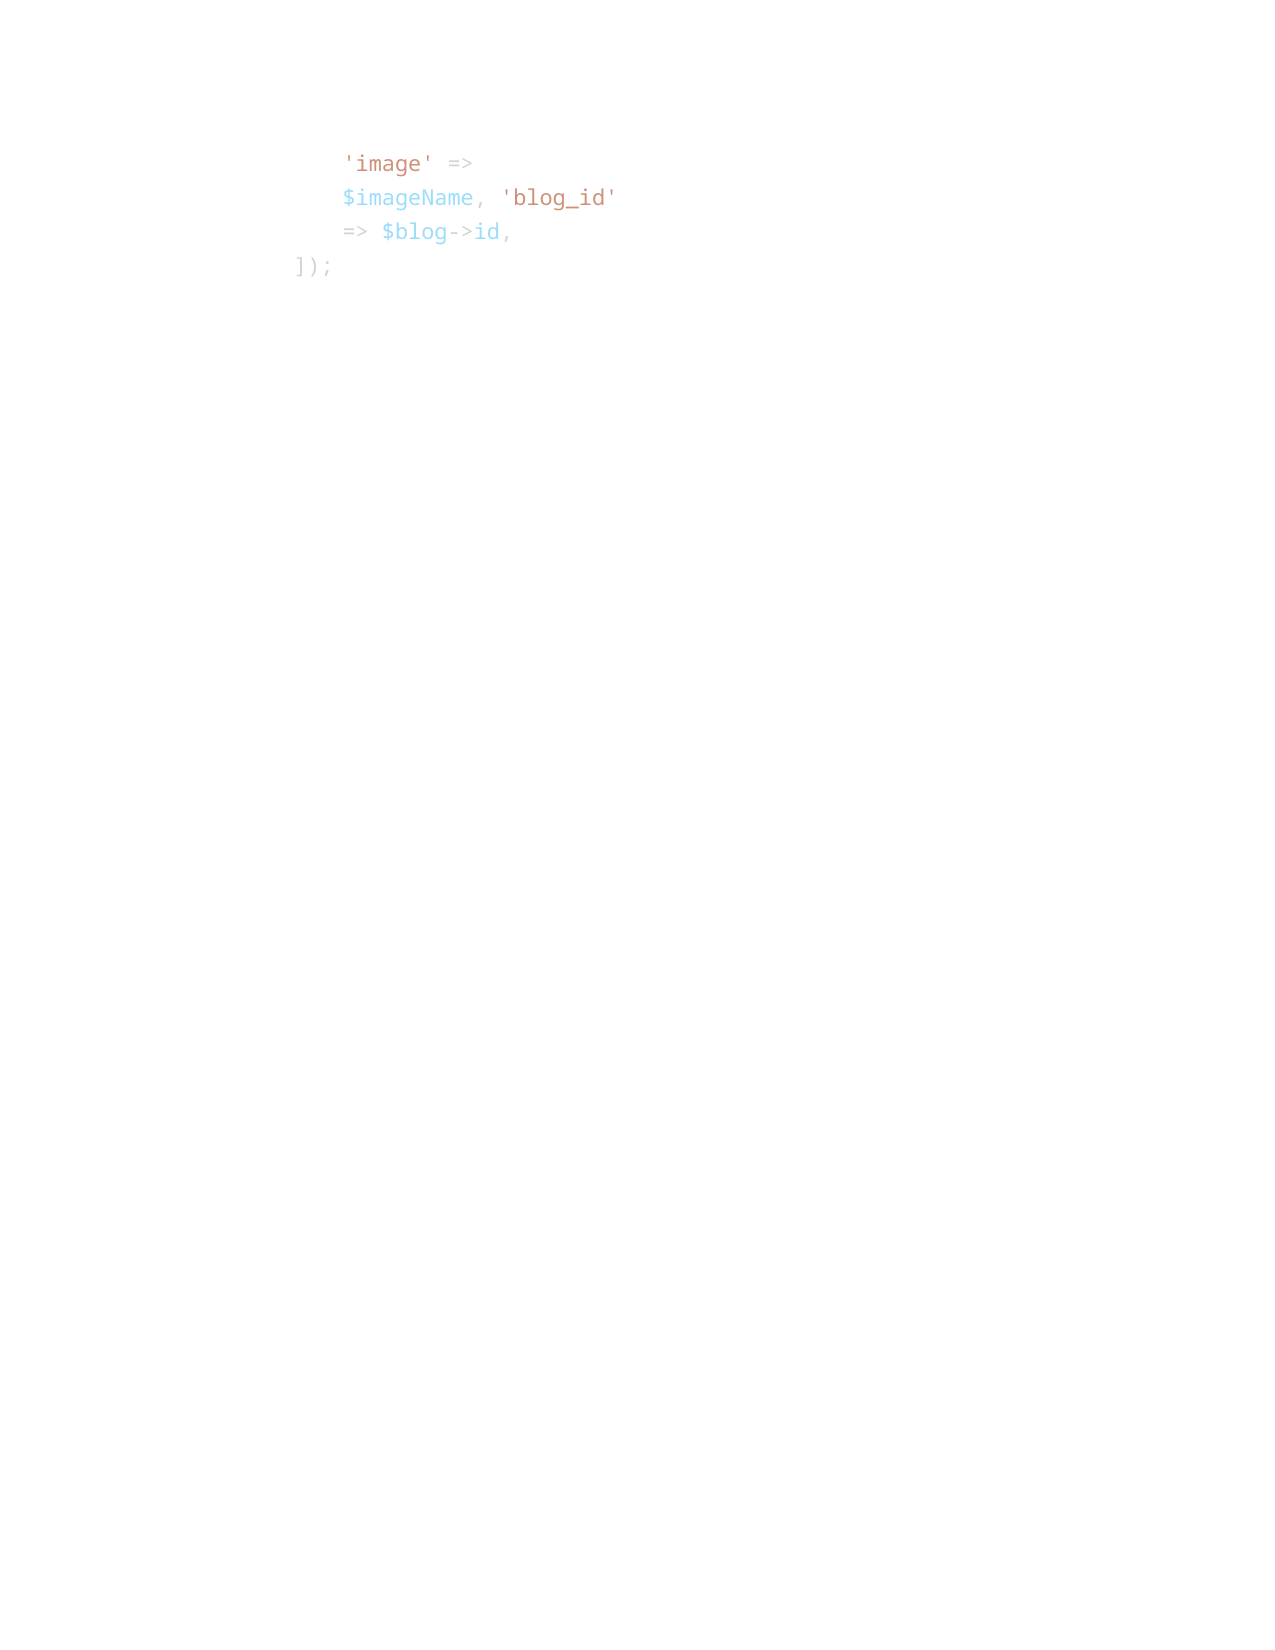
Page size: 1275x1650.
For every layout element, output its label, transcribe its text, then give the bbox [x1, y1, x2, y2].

text ]); [294, 251, 1139, 280]
text 'image' => $imageName, 'blog_id' => $blog->id, [342, 148, 620, 246]
